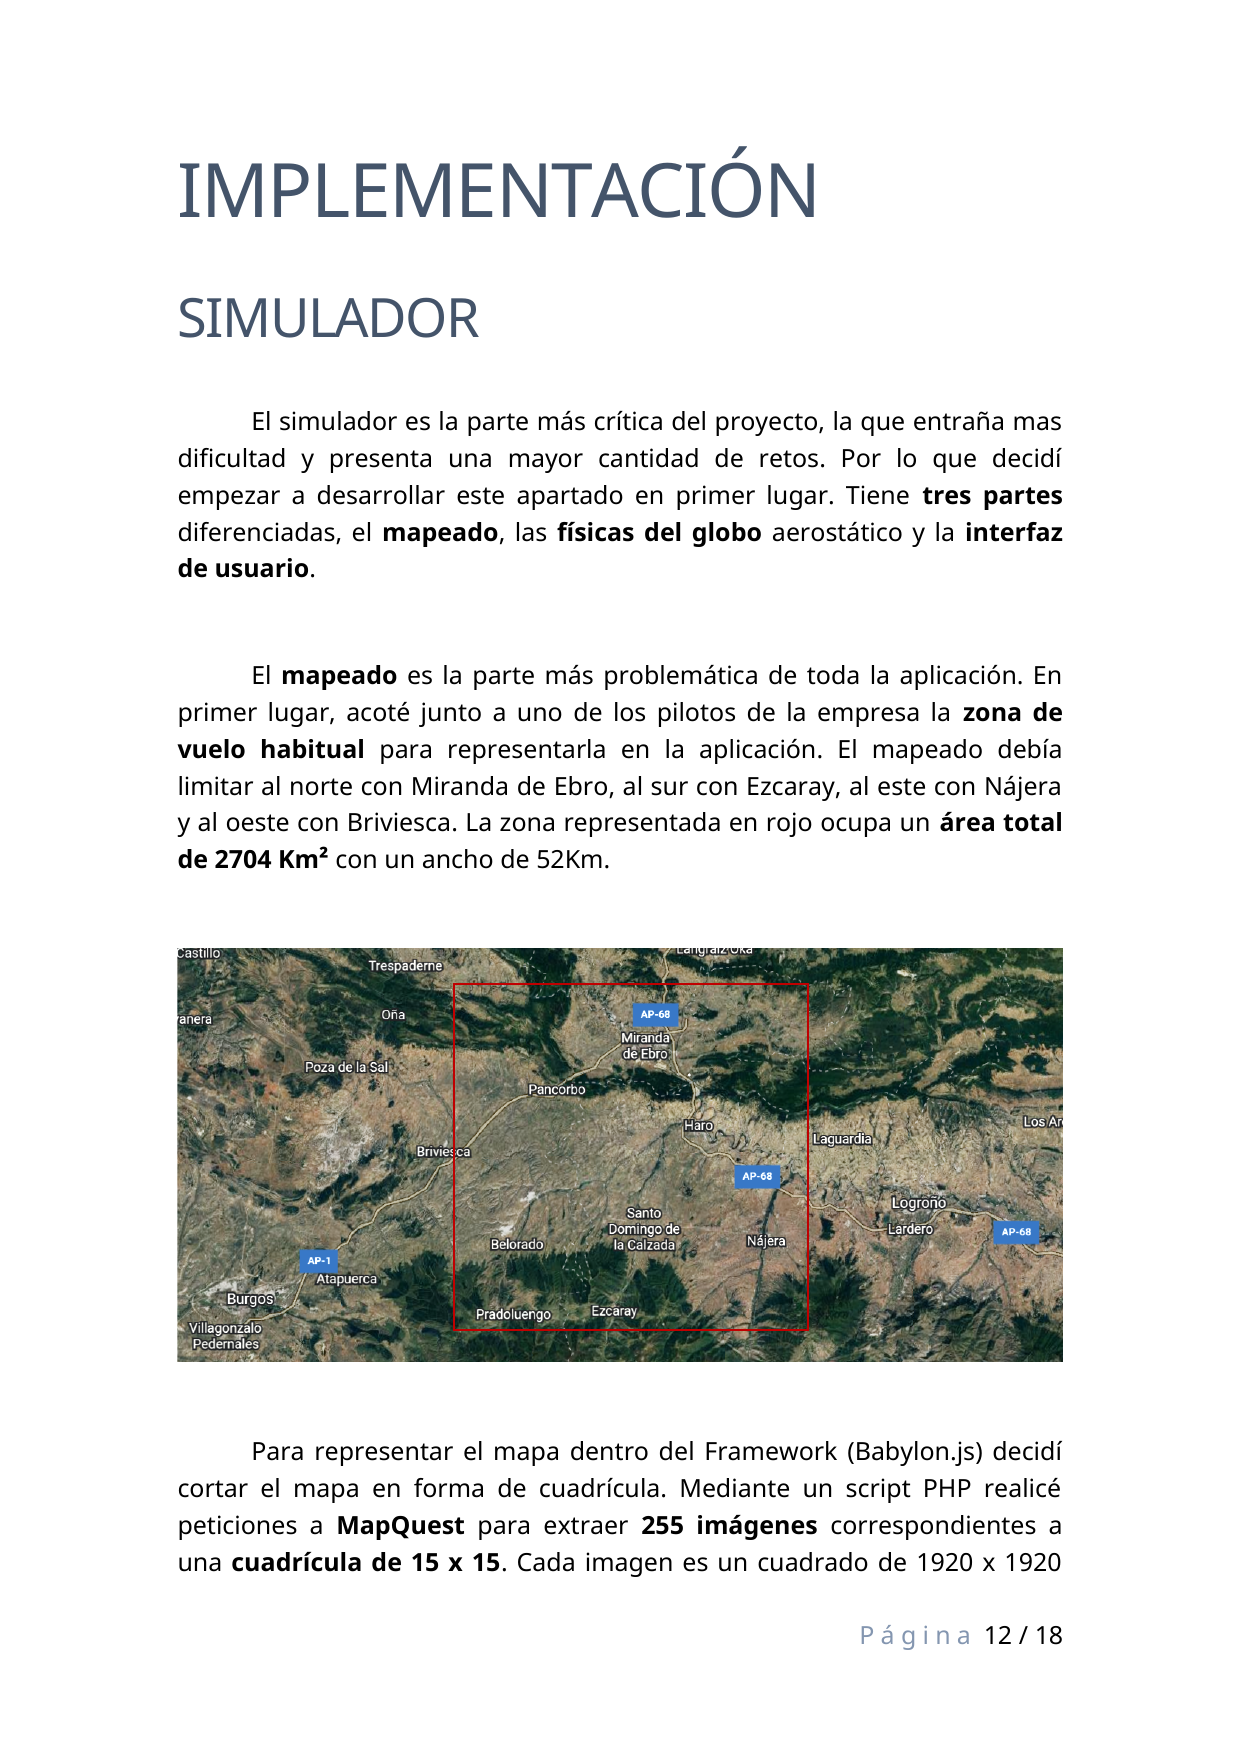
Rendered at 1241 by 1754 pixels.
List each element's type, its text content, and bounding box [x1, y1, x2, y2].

text simulador [177, 288, 1063, 350]
text El mapeado es la parte más problemática de toda la aplicación. En primer lugar, acoté junto a uno de los pilotos de la empresa la zona de vuelo habitual para representarla en la aplicación. El mapeado debía limitar al norte con Miranda de Ebro, al sur con Ezcaray, al este con Nájera y al oeste con Briviesca. La zona representada en rojo ocupa un área total de 2704 Km² con un ancho de 52Km. [177, 658, 1063, 876]
text El simulador es la parte más crítica del proyecto, la que entraña mas dificultad y presenta una mayor cantidad de retos. Por lo que decidí empezar a desarrollar este apartado en primer lugar. Tiene tres partes diferenciadas, el mapeado, las físicas del globo aerostático y la interfaz de usuario. [177, 404, 1063, 585]
title implementación [177, 148, 1063, 234]
picture [177, 948, 1063, 1362]
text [177, 1434, 1063, 1578]
